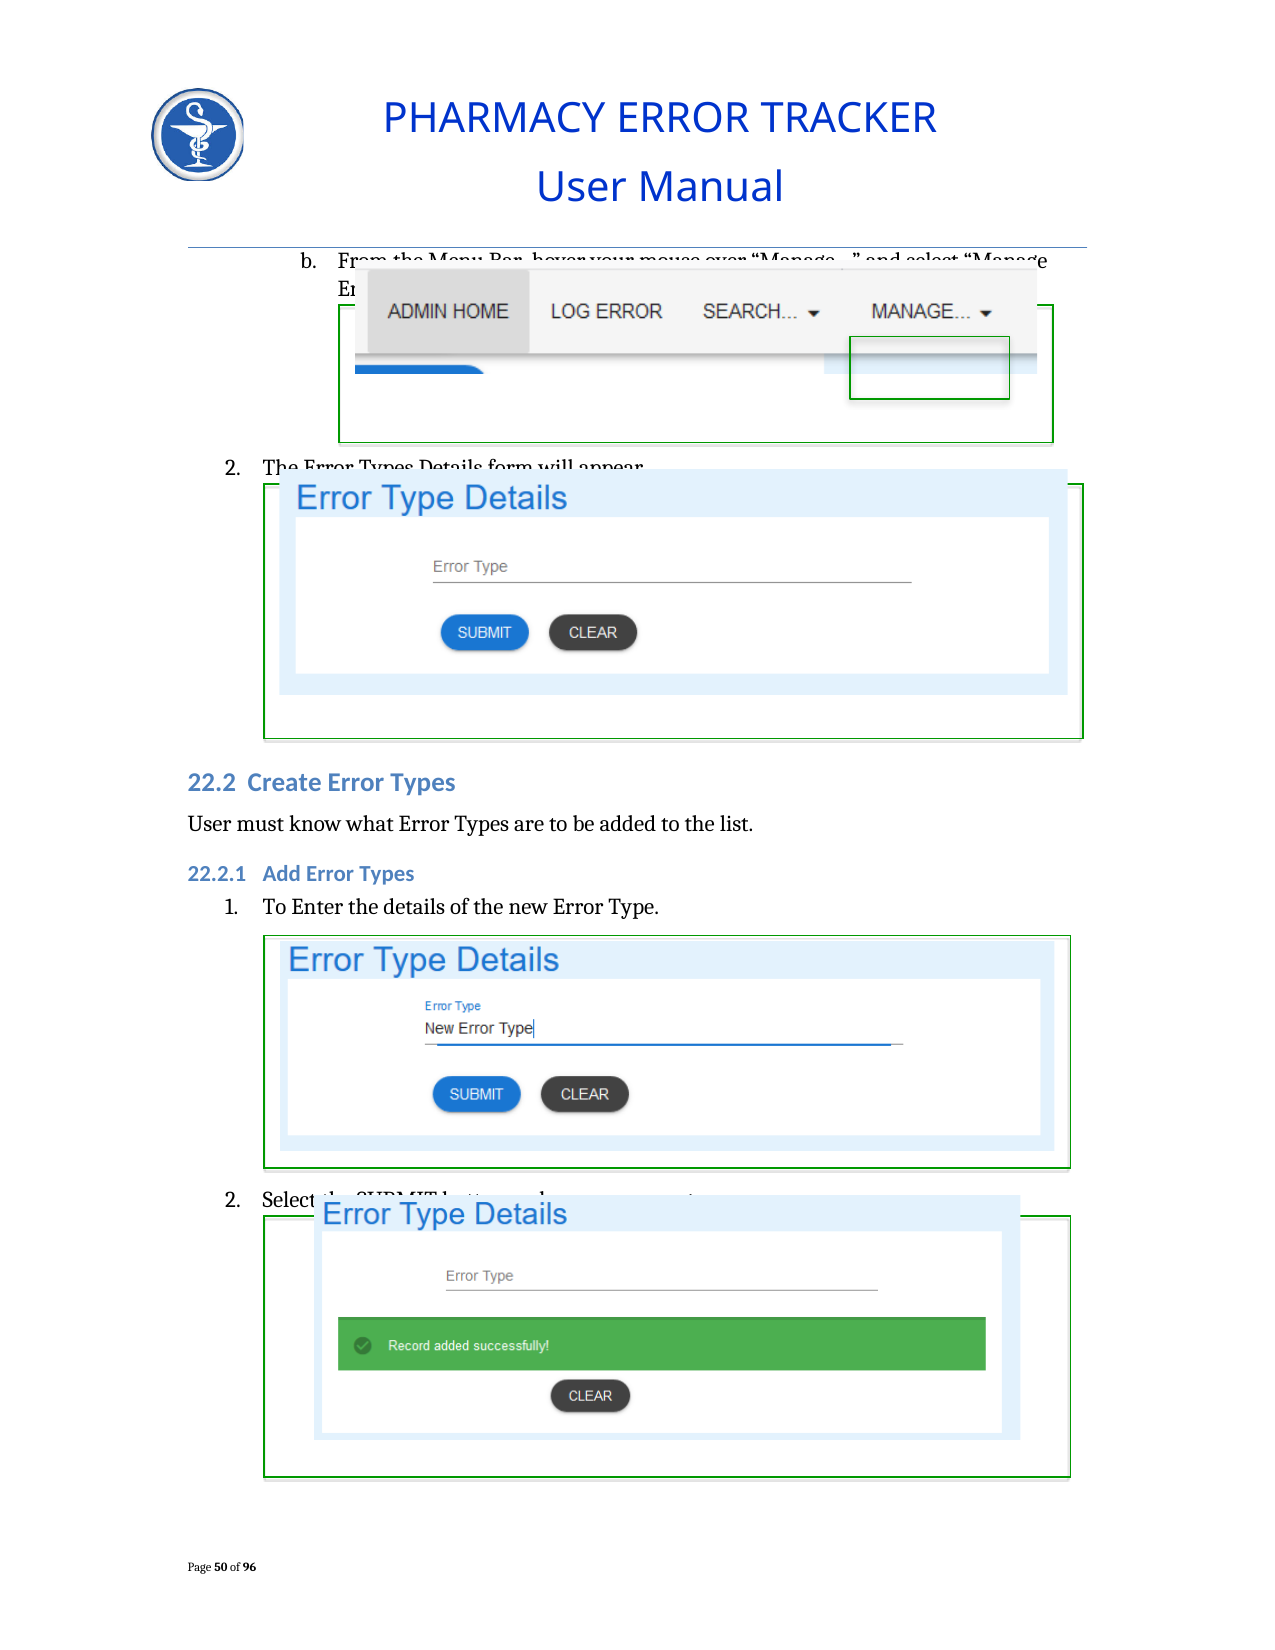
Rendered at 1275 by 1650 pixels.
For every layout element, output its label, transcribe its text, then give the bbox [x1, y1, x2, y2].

picture [280, 941, 1055, 1151]
picture [355, 260, 1038, 374]
text User must know what Error Types are to be added to the list. [187, 811, 1087, 837]
picture [150, 87, 244, 181]
picture [279, 469, 1068, 695]
list To Enter the details of the new Error Type. [225, 894, 1087, 920]
subtitle Create Error Types [187, 766, 1087, 799]
picture [851, 337, 1009, 374]
picture [314, 1195, 1021, 1440]
subtitle Add Error Types [187, 859, 1087, 888]
